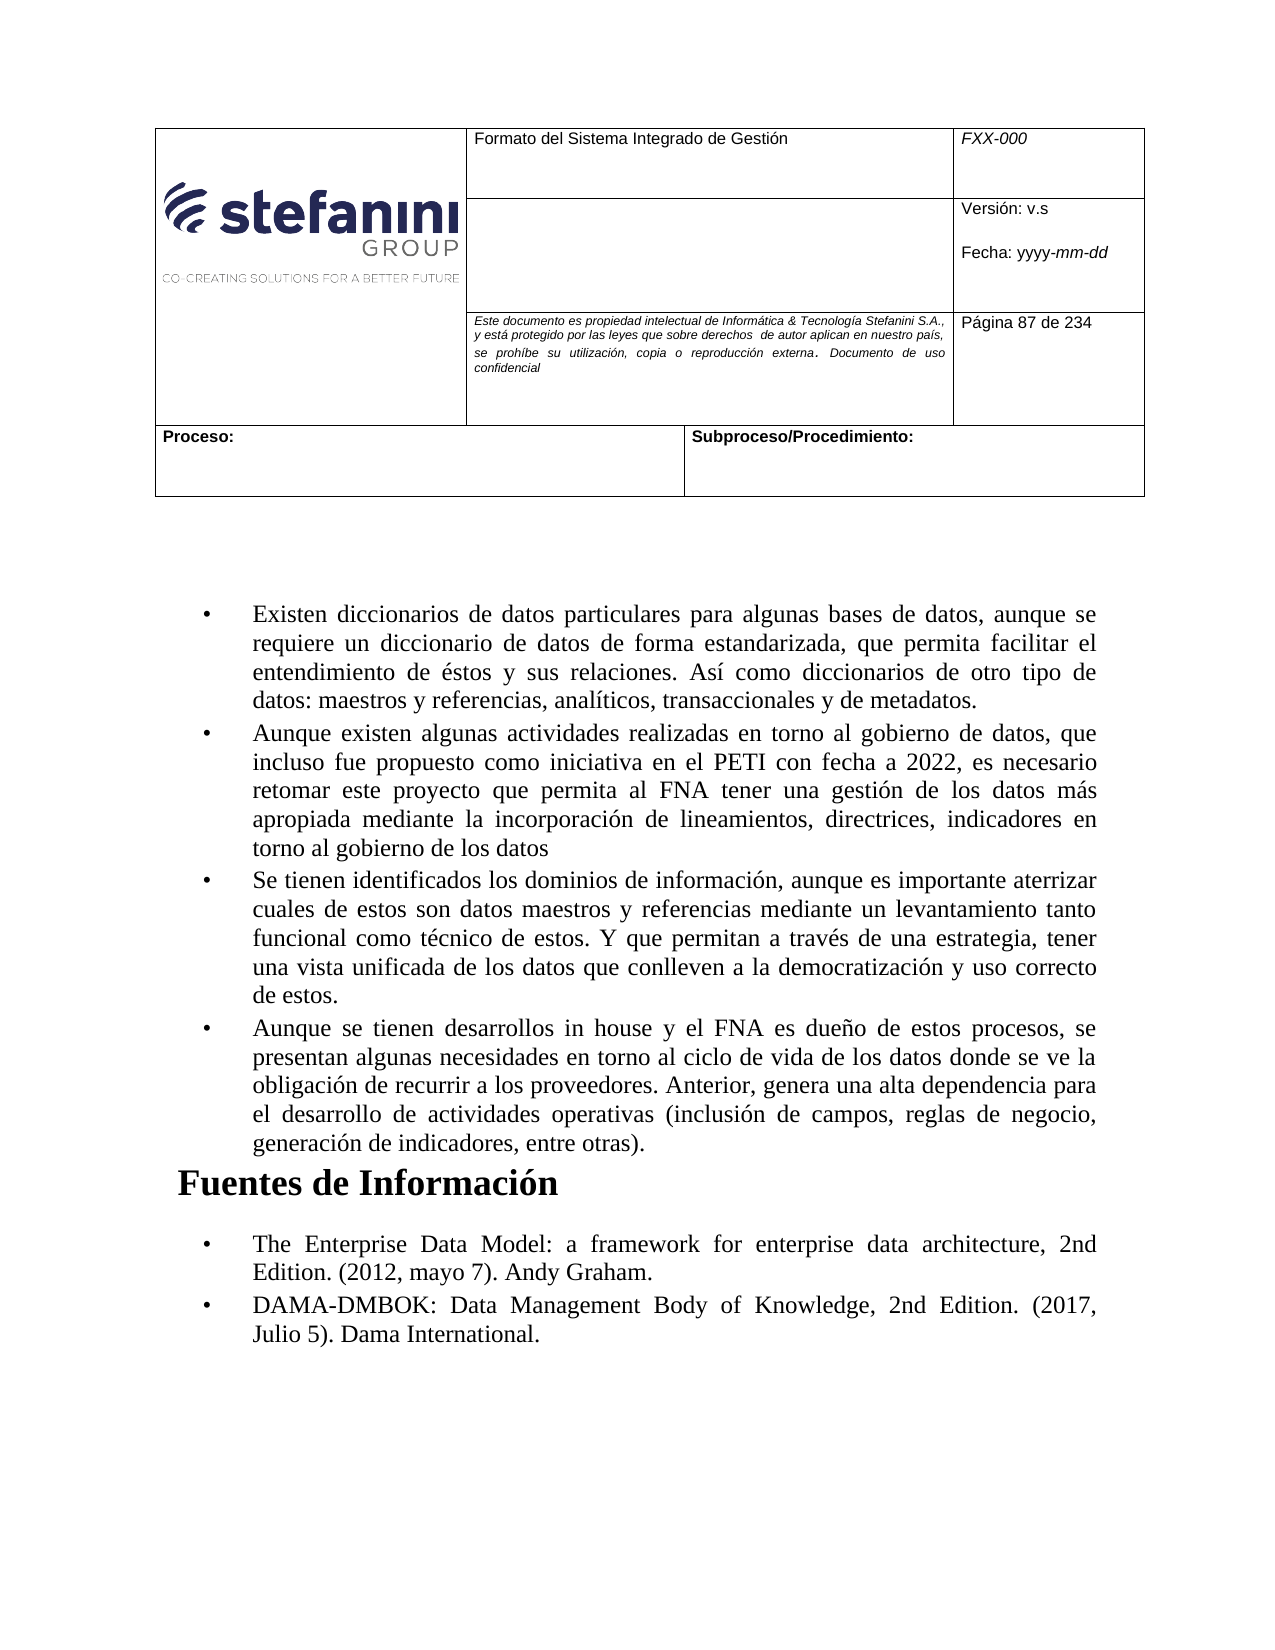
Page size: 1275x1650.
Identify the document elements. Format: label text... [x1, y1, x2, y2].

list The Enterprise Data Model: a framework for enterprise data architecture, 2nd Edition. (2012, mayo 7). Andy Graham. [202, 1229, 1098, 1286]
list Se tienen identificados los dominios de información, aunque es importante aterrizar cuales de estos son datos maestros y referencias mediante un levantamiento tanto funcional como técnico de estos. Y que permitan a través de una estrategia, tener una vista unificada de los datos que conlleven a la democratización y uso correcto de estos. [202, 866, 1098, 1009]
list Aunque existen algunas actividades realizadas en torno al gobierno de datos, que incluso fue propuesto como iniciativa en el PETI con fecha a 2022, es necesario retomar este proyecto que permita al FNA tener una gestión de los datos más apropiada mediante la incorporación de lineamientos, directrices, indicadores en torno al gobierno de los datos [202, 718, 1098, 862]
list Aunque se tienen desarrollos in house y el FNA es dueño de estos procesos, se presentan algunas necesidades en torno al ciclo de vida de los datos donde se ve la obligación de recurrir a los proveedores. Anterior, genera una alta dependencia para el desarrollo de actividades operativas (inclusión de campos, reglas de negocio, generación de indicadores, entre otras). [202, 1013, 1098, 1157]
picture [162, 182, 460, 286]
list Existen diccionarios de datos particulares para algunas bases de datos, aunque se requiere un diccionario de datos de forma estandarizada, que permita facilitar el entendimiento de éstos y sus relaciones. Así como diccionarios de otro tipo de datos: maestros y referencias, analíticos, transaccionales y de metadatos. [202, 599, 1098, 714]
subtitle Fuentes de Información [177, 1161, 1098, 1204]
list DAMA-DMBOK: Data Management Body of Knowledge, 2nd Edition. (2017, Julio 5). Dama International. [202, 1290, 1098, 1347]
